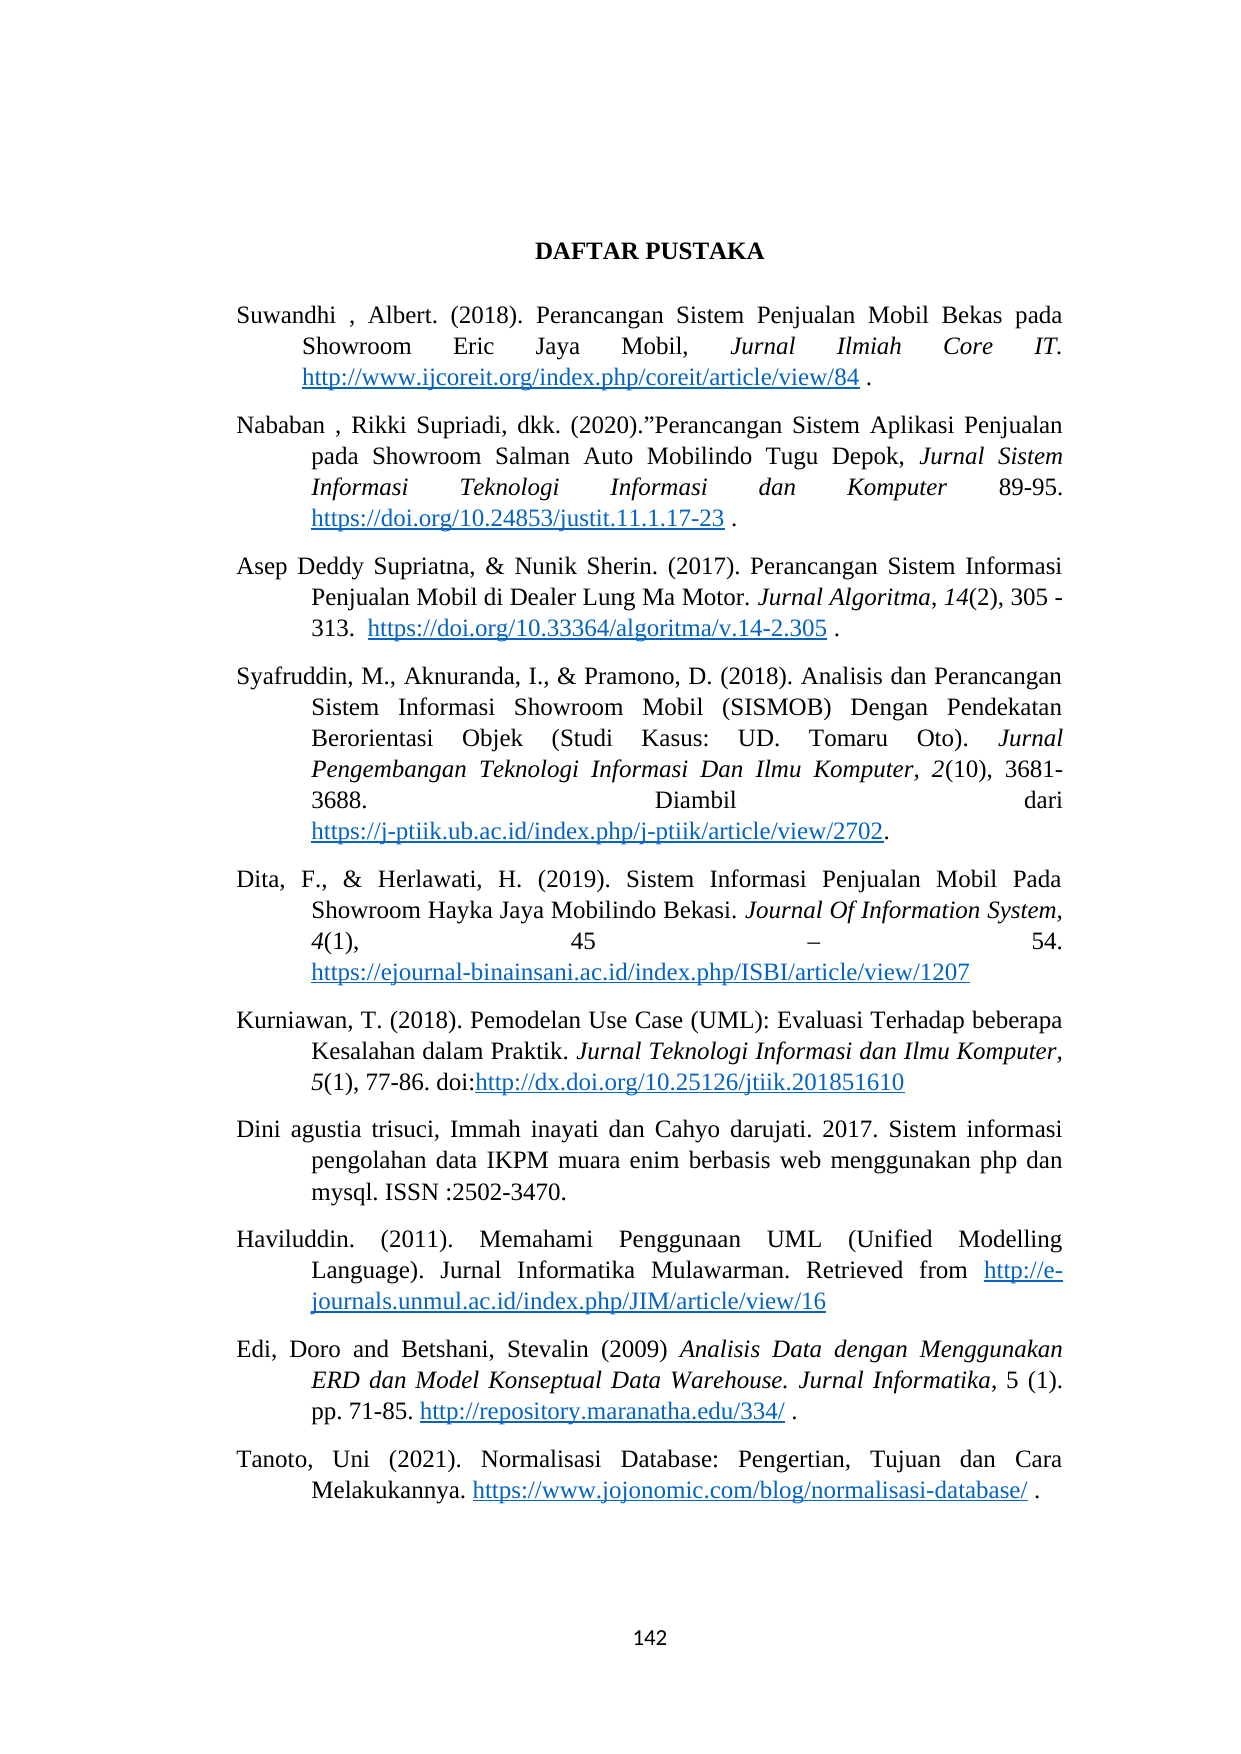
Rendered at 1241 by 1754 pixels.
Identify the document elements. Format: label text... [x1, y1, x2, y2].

text Kurniawan, T. (2018). Pemodelan Use Case (UML): Evaluasi Terhadap beberapa Kesalahan dalam Praktik. Jurnal Teknologi Informasi dan Ilmu Komputer, 5(1), 77-86. doi:http://dx.doi.org/10.25126/jtiik.201851610 [236, 1005, 1063, 1096]
text Edi, Doro and Betshani, Stevalin (2009) Analisis Data dengan Menggunakan ERD dan Model Konseptual Data Warehouse. Jurnal Informatika, 5 (1). pp. 71-85. http://repository.maranatha.edu/334/ . [236, 1334, 1063, 1425]
text Haviluddin. (2011). Memahami Penggunaan UML (Unified Modelling Language). Jurnal Informatika Mulawarman. Retrieved from http://e-journals.unmul.ac.id/index.php/JIM/article/view/16 [236, 1224, 1063, 1315]
text Nababan , Rikki Supriadi, dkk. (2020).”Perancangan Sistem Aplikasi Penjualan pada Showroom Salman Auto Mobilindo Tugu Depok, Jurnal Sistem Informasi Teknologi Informasi dan Komputer 89-95. https://doi.org/10.24853/justit.11.1.17-23 . [236, 410, 1063, 532]
subtitle DAFTAR PUSTAKA [236, 236, 1063, 265]
text Dita, F., & Herlawati, H. (2019). Sistem Informasi Penjualan Mobil Pada Showroom Hayka Jaya Mobilindo Bekasi. Journal Of Information System, 4(1), 45 – 54. https://ejournal-binainsani.ac.id/index.php/ISBI/article/view/1207 [236, 864, 1063, 986]
text Asep Deddy Supriatna, & Nunik Sherin. (2017). Perancangan Sistem Informasi Penjualan Mobil di Dealer Lung Ma Motor. Jurnal Algoritma, 14(2), 305 - 313. https://doi.org/10.33364/algoritma/v.14-2.305 . [236, 551, 1063, 642]
text Suwandhi , Albert. (2018). Perancangan Sistem Penjualan Mobil Bekas pada Showroom Eric Jaya Mobil, Jurnal Ilmiah Core IT. http://www.ijcoreit.org/index.php/coreit/article/view/84 . [236, 300, 1063, 391]
text Syafruddin, M., Aknuranda, I., & Pramono, D. (2018). Analisis dan Perancangan Sistem Informasi Showroom Mobil (SISMOB) Dengan Pendekatan Berorientasi Objek (Studi Kasus: UD. Tomaru Oto). Jurnal Pengembangan Teknologi Informasi Dan Ilmu Komputer, 2(10), 3681-3688. Diambil dari https://j-ptiik.ub.ac.id/index.php/j-ptiik/article/view/2702. [236, 661, 1063, 845]
text Tanoto, Uni (2021). Normalisasi Database: Pengertian, Tujuan dan Cara Melakukannya. https://www.jojonomic.com/blog/normalisasi-database/ . [236, 1444, 1063, 1504]
text Dini agustia trisuci, Immah inayati dan Cahyo darujati. 2017. Sistem informasi pengolahan data IKPM muara enim berbasis web menggunakan php dan mysql. ISSN :2502-3470. [236, 1114, 1063, 1205]
